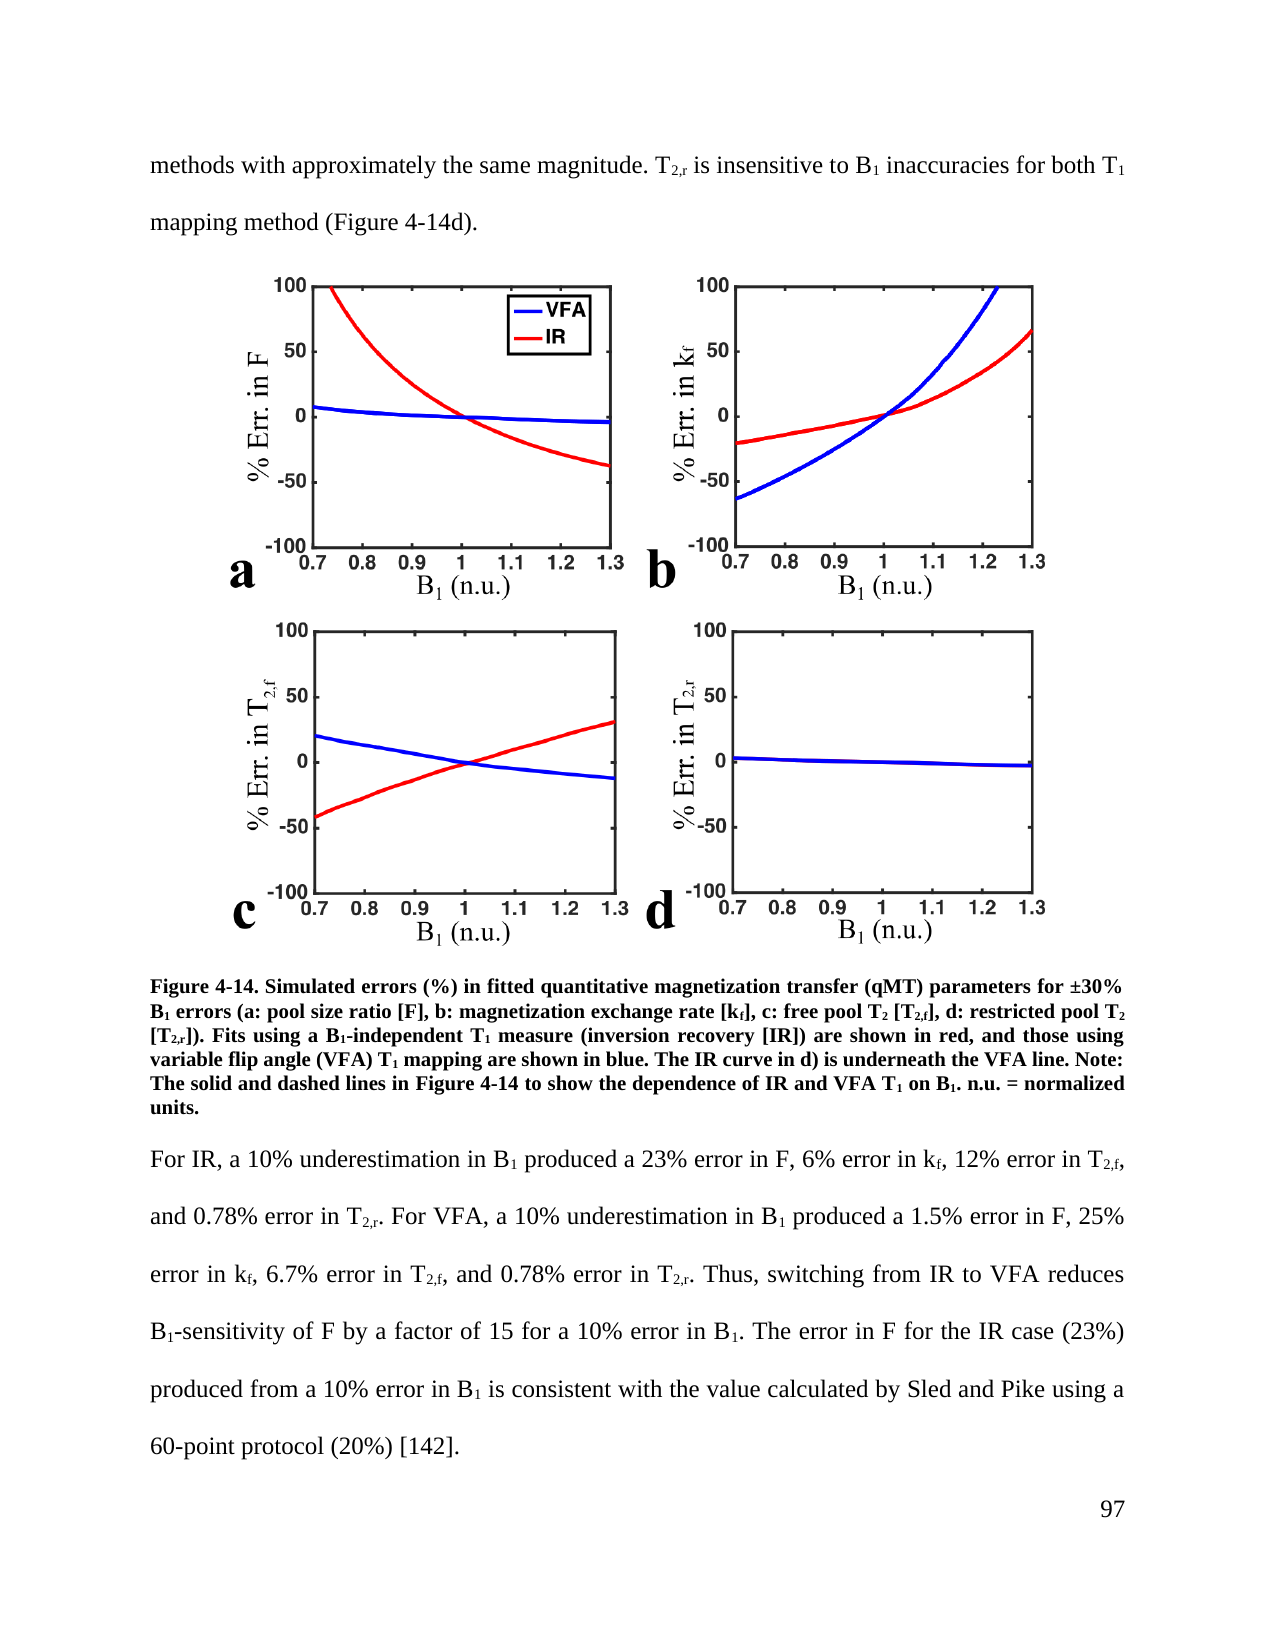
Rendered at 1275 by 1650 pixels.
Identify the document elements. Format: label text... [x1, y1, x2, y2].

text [150, 150, 1125, 236]
picture [230, 277, 1045, 946]
text For IR, a 10% underestimation in B1 produced a 23% error in F, 6% error in kf, 12% error in T2,f, and 0.78% error in T2,r. For VFA, a 10% underestimation in B1 produced a 1.5% error in F, 25% error in kf, 6.7% error in T2,f, and 0.78% error in T2,r. Thus, switching from IR to VFA reduces B1-sensitivity of F by a factor of 15 for a 10% error in B1. The error in F for the IR case (23%) produced from a 10% error in B1 is consistent with the value calculated by Sled and Pike using a 60-point protocol (20%) [142]. [150, 1144, 1125, 1460]
